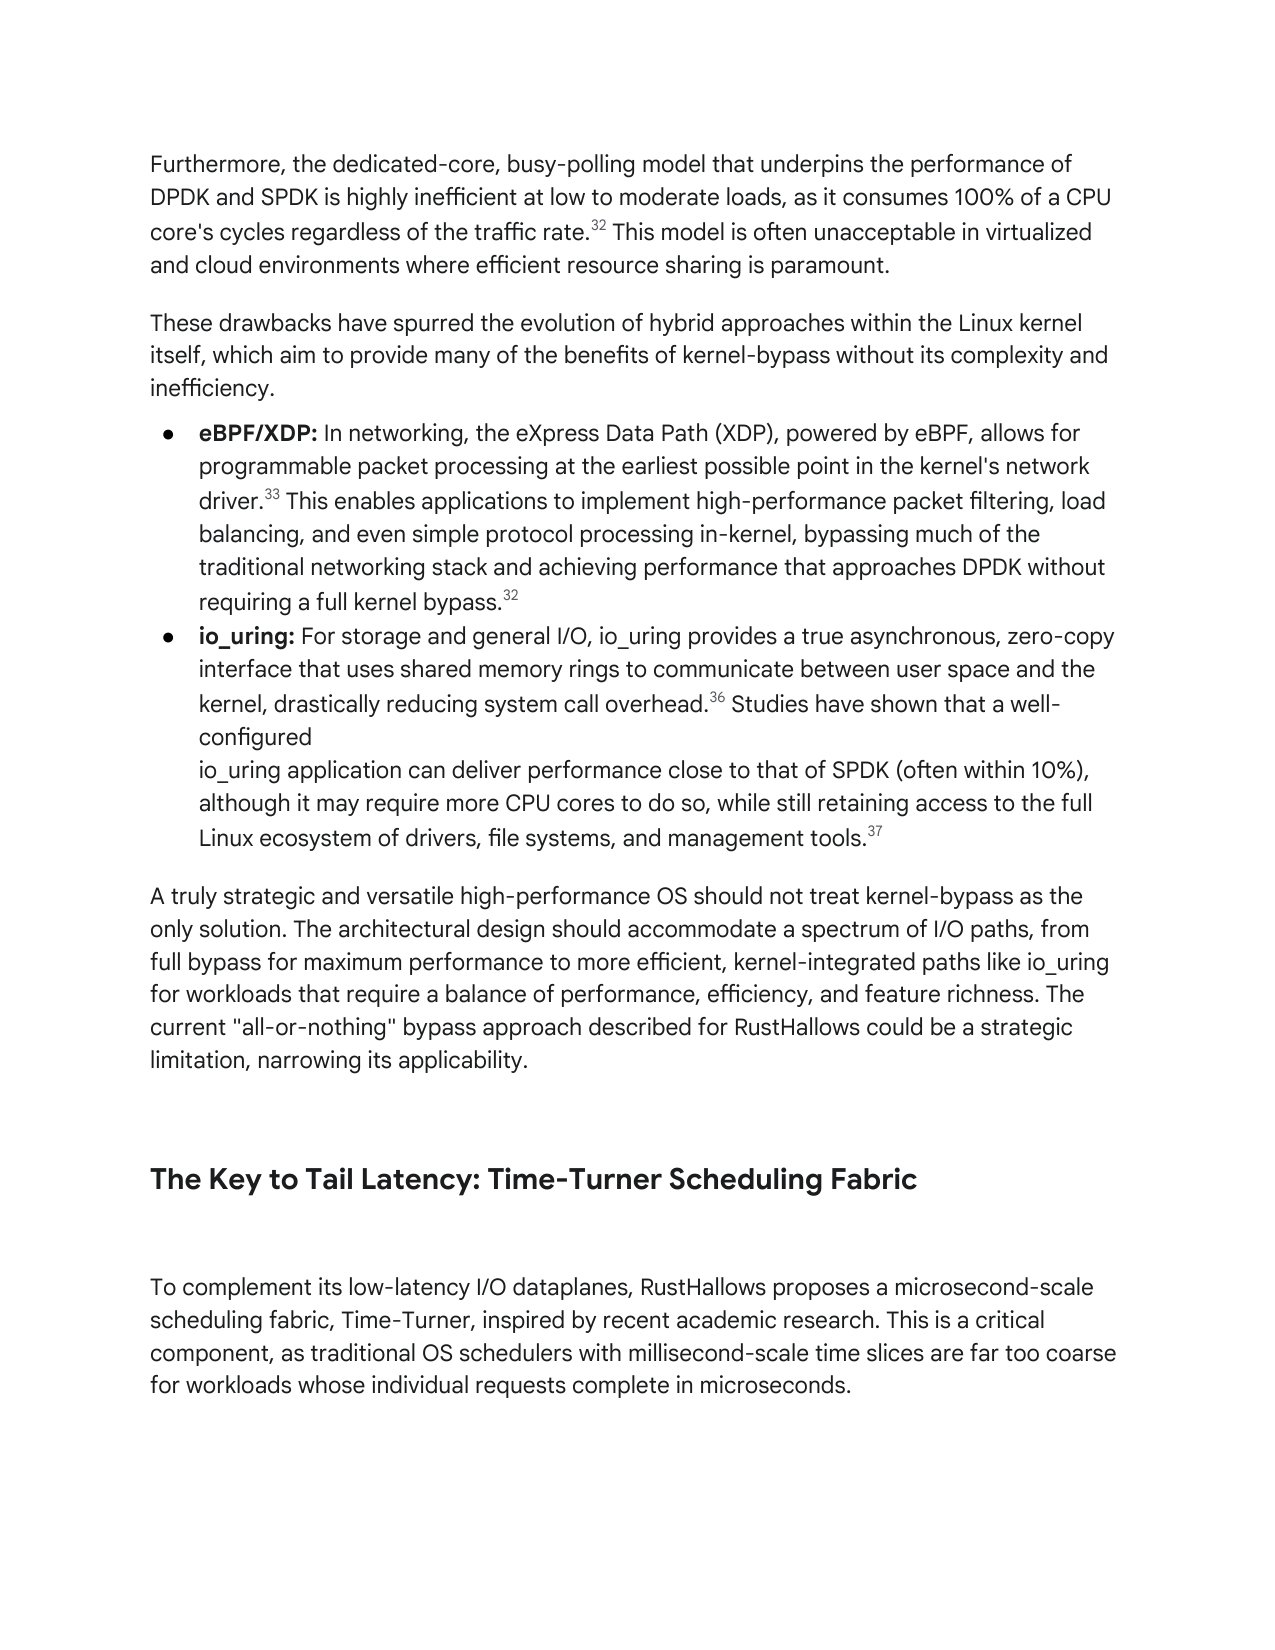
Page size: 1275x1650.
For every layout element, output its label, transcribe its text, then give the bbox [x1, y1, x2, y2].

list io_uring: For storage and general I/O, io_uring provides a true asynchronous, zero-copy interface that uses shared memory rings to communicate between user space and the kernel, drastically reducing system call overhead.36 Studies have shown that a well-configured io_uring application can deliver performance close to that of SPDK (often within 10%), although it may require more CPU cores to do so, while still retaining access to the full Linux ecosystem of drivers, file systems, and management tools.37 [161, 622, 1125, 853]
subtitle The Key to Tail Latency: Time-Turner Scheduling Fabric [150, 1162, 1125, 1198]
text Furthermore, the dedicated-core, busy-polling model that underpins the performance of DPDK and SPDK is highly inefficient at low to moderate loads, as it consumes 100% of a CPU core's cycles regardless of the traffic rate.32 This model is often unacceptable in virtualized and cloud environments where efficient resource sharing is paramount. [150, 150, 1125, 280]
text To complement its low-latency I/O dataplanes, RustHallows proposes a microsecond-scale scheduling fabric, Time-Turner, inspired by recent academic research. This is a critical component, as traditional OS schedulers with millisecond-scale time slices are far too coarse for workloads whose individual requests complete in microseconds. [150, 1273, 1125, 1400]
text These drawbacks have spurred the evolution of hybrid approaches within the Linux kernel itself, which aim to provide many of the benefits of kernel-bypass without its complexity and inefficiency. [150, 309, 1125, 403]
text A truly strategic and versatile high-performance OS should not treat kernel-bypass as the only solution. The architectural design should accommodate a spectrum of I/O paths, from full bypass for maximum performance to more efficient, kernel-integrated paths like io_uring for workloads that require a balance of performance, efficiency, and feature richness. The current "all-or-nothing" bypass approach described for RustHallows could be a strategic limitation, narrowing its applicability. [150, 883, 1125, 1075]
list eBPF/XDP: In networking, the eXpress Data Path (XDP), powered by eBPF, allows for programmable packet processing at the earliest possible point in the kernel's network driver.33 This enables applications to implement high-performance packet filtering, load balancing, and even simple protocol processing in-kernel, bypassing much of the traditional networking stack and achieving performance that approaches DPDK without requiring a full kernel bypass.32 [161, 419, 1125, 618]
